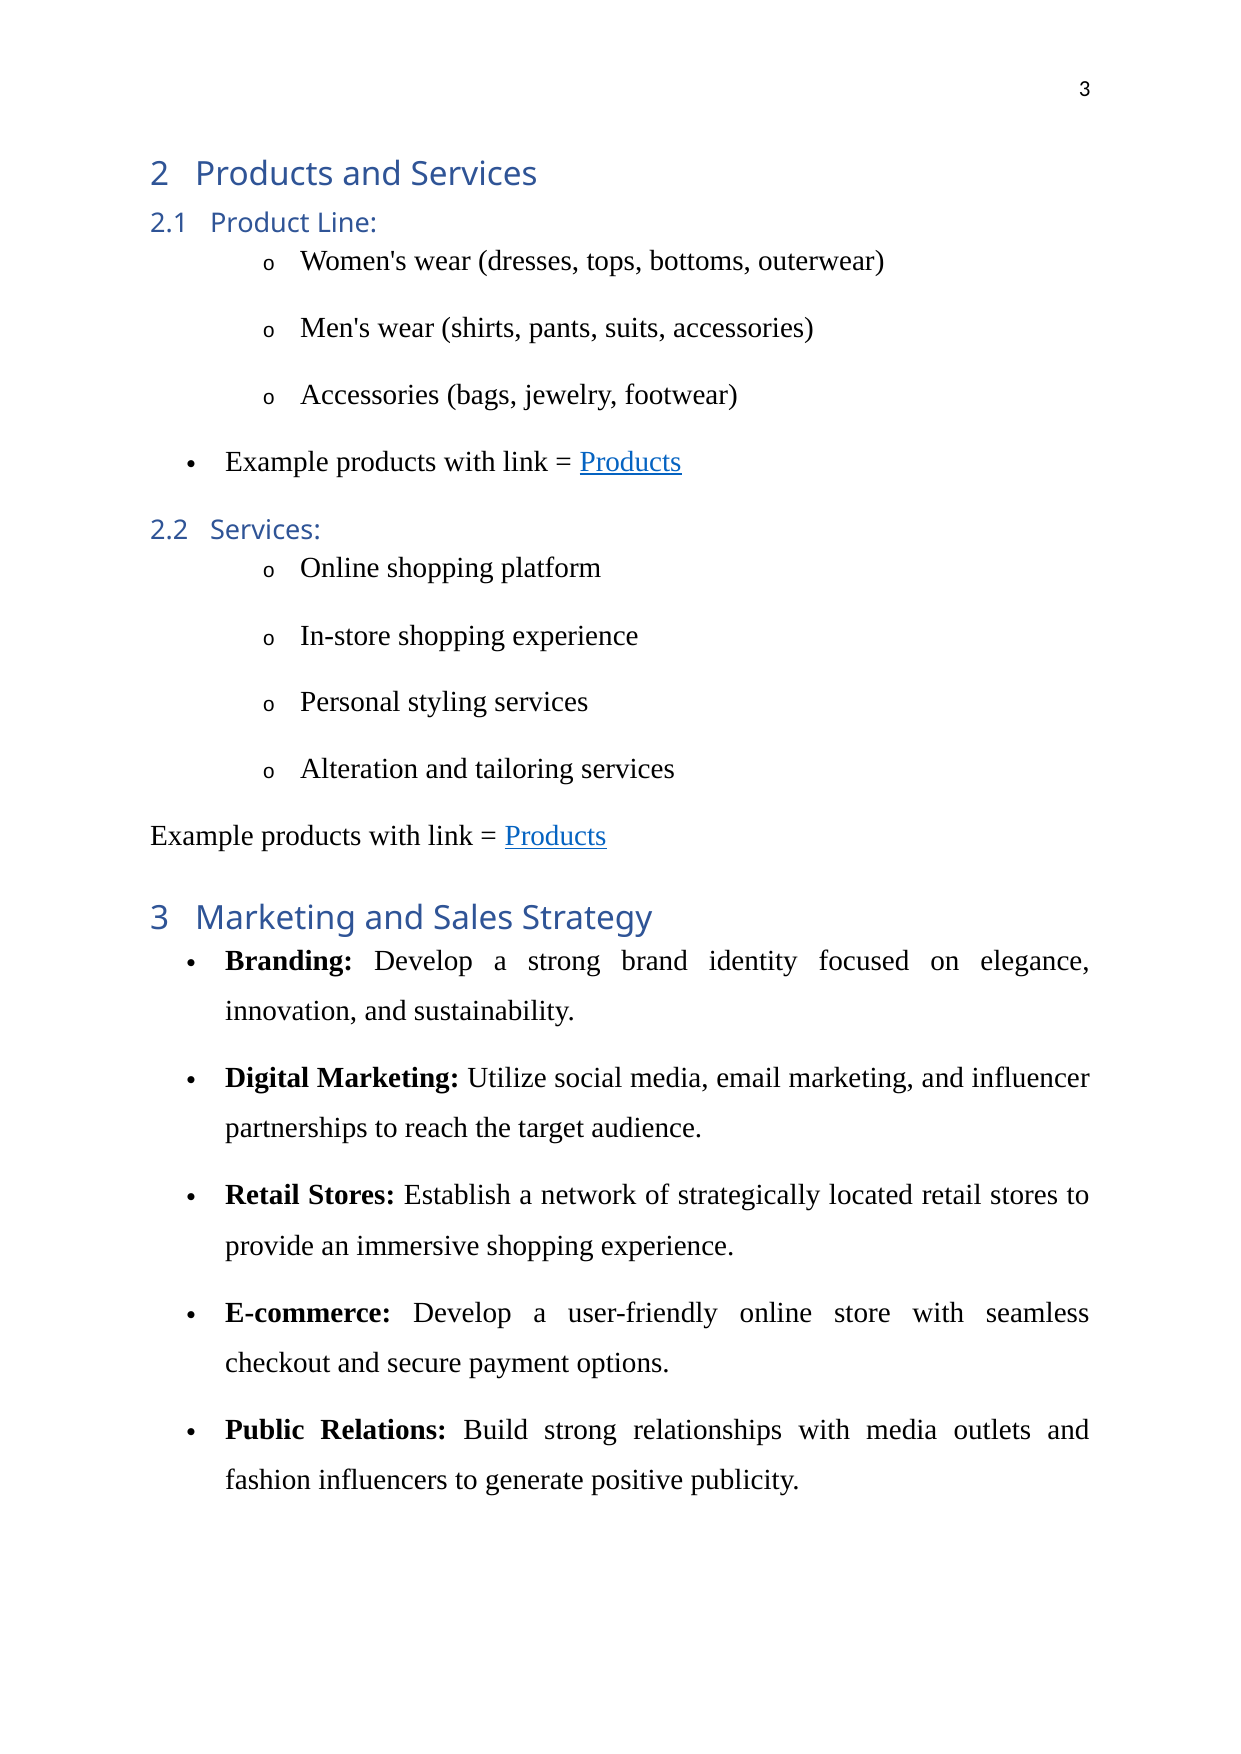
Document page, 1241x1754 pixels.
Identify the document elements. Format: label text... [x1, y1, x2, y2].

list Example products with link = Products [187, 444, 1090, 477]
subtitle Product Line: [150, 203, 1090, 240]
list Men's wear (shirts, pants, suits, accessories) [262, 310, 1090, 343]
list Women's wear (dresses, tops, bottoms, outerwear) [262, 243, 1090, 276]
text Example products with link = Products [150, 818, 1090, 852]
subtitle Marketing and Sales Strategy [150, 894, 1090, 939]
list Online shopping platform [262, 551, 1090, 584]
list Retail Stores: Establish a network of strategically located retail stores to provide an immersive shopping experience. [187, 1177, 1090, 1261]
list Personal styling services [262, 684, 1090, 718]
subtitle Products and Services [150, 150, 1090, 195]
list Alteration and tailoring services [262, 752, 1090, 785]
list In-store shopping experience [262, 618, 1090, 651]
list Public Relations: Build strong relationships with media outlets and fashion influencers to generate positive publicity. [187, 1412, 1090, 1496]
list Branding: Develop a strong brand identity focused on elegance, innovation, and sustainability. [187, 943, 1090, 1027]
list E-commerce: Develop a user-friendly online store with seamless checkout and secure payment options. [187, 1295, 1090, 1378]
list Digital Marketing: Utilize social media, email marketing, and influencer partnerships to reach the target audience. [187, 1060, 1090, 1144]
subtitle Services: [150, 511, 1090, 548]
list Accessories (bags, jewelry, footwear) [262, 377, 1090, 410]
